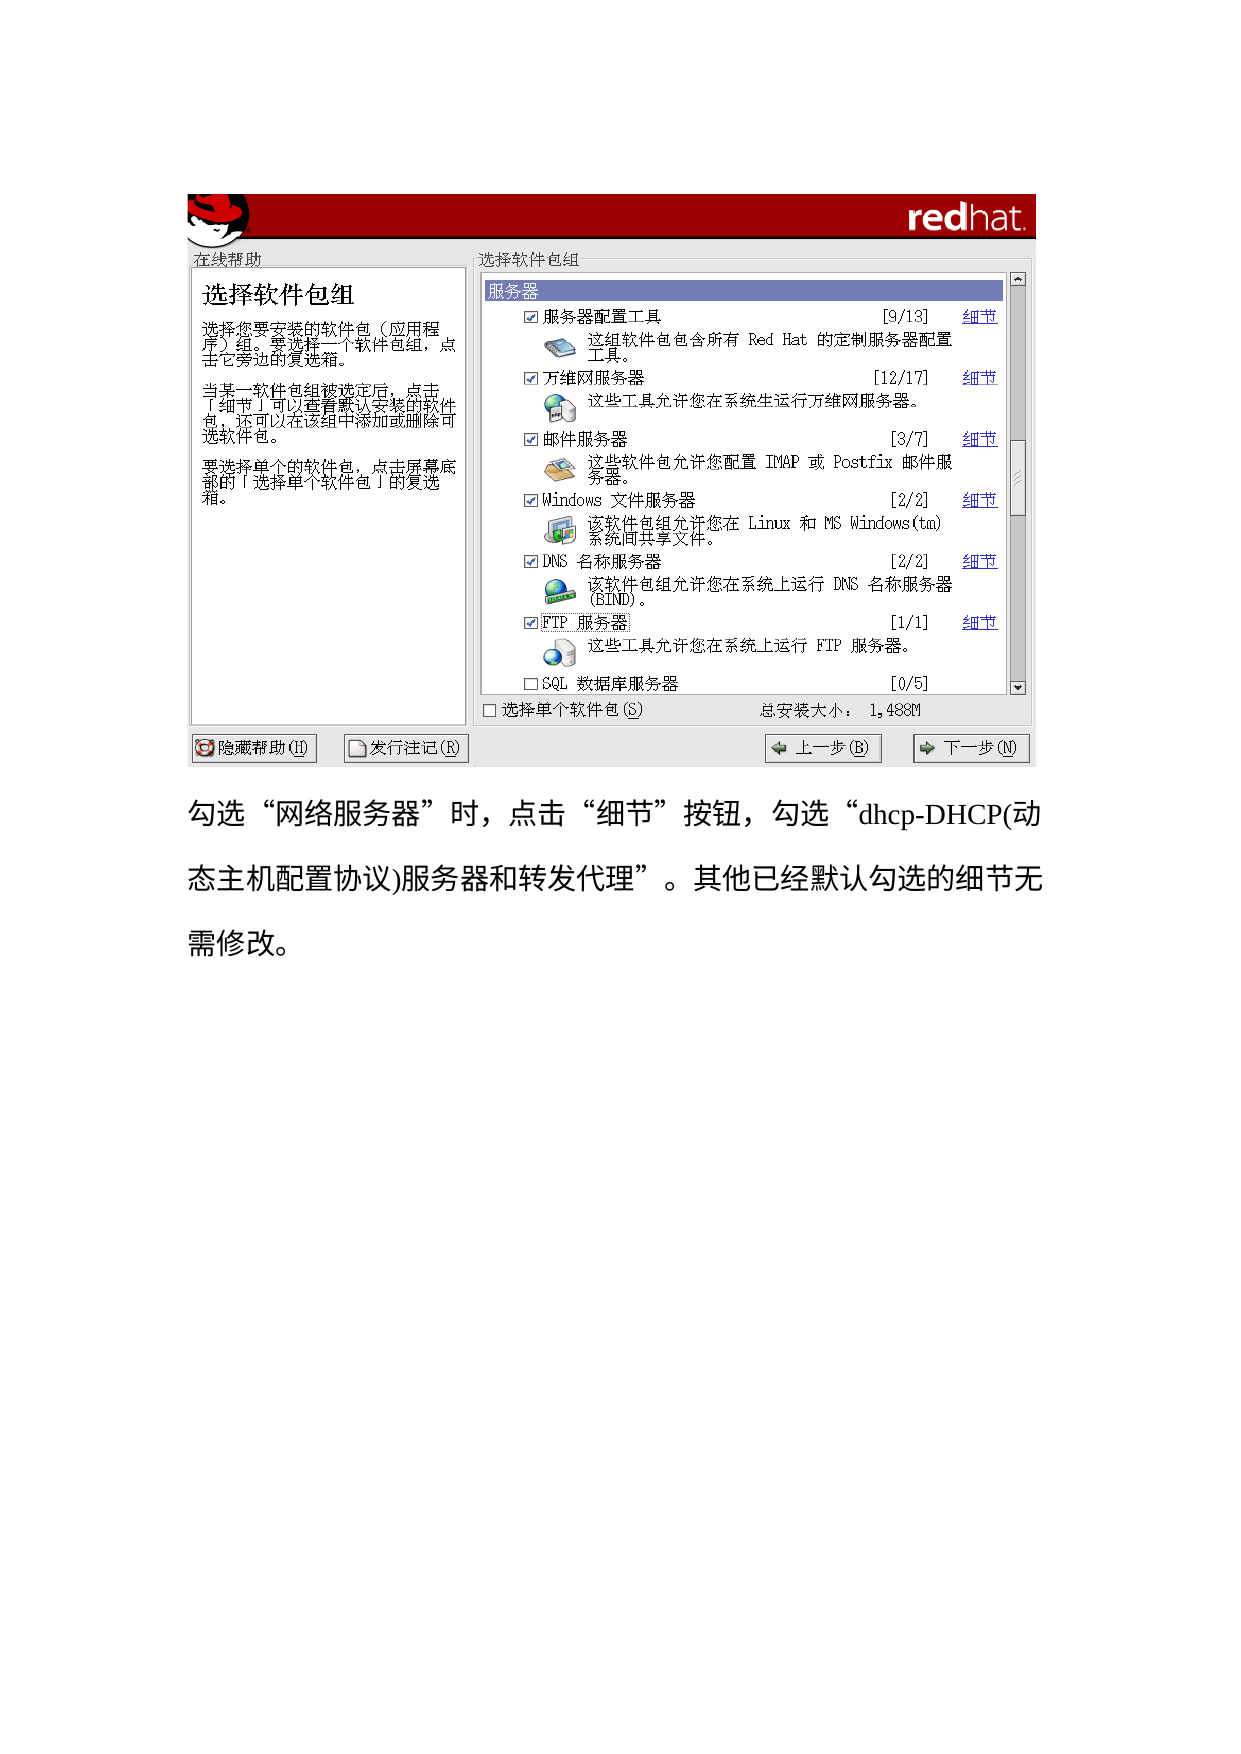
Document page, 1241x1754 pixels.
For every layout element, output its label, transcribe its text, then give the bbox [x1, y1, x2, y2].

text 勾选“网络服务器”时，点击“细节”按钮，勾选“dhcp-DHCP(动态主机配置协议)服务器和转发代理”。其他已经默认勾选的细节无需修改。 [187, 779, 1053, 974]
picture [187, 194, 1036, 767]
